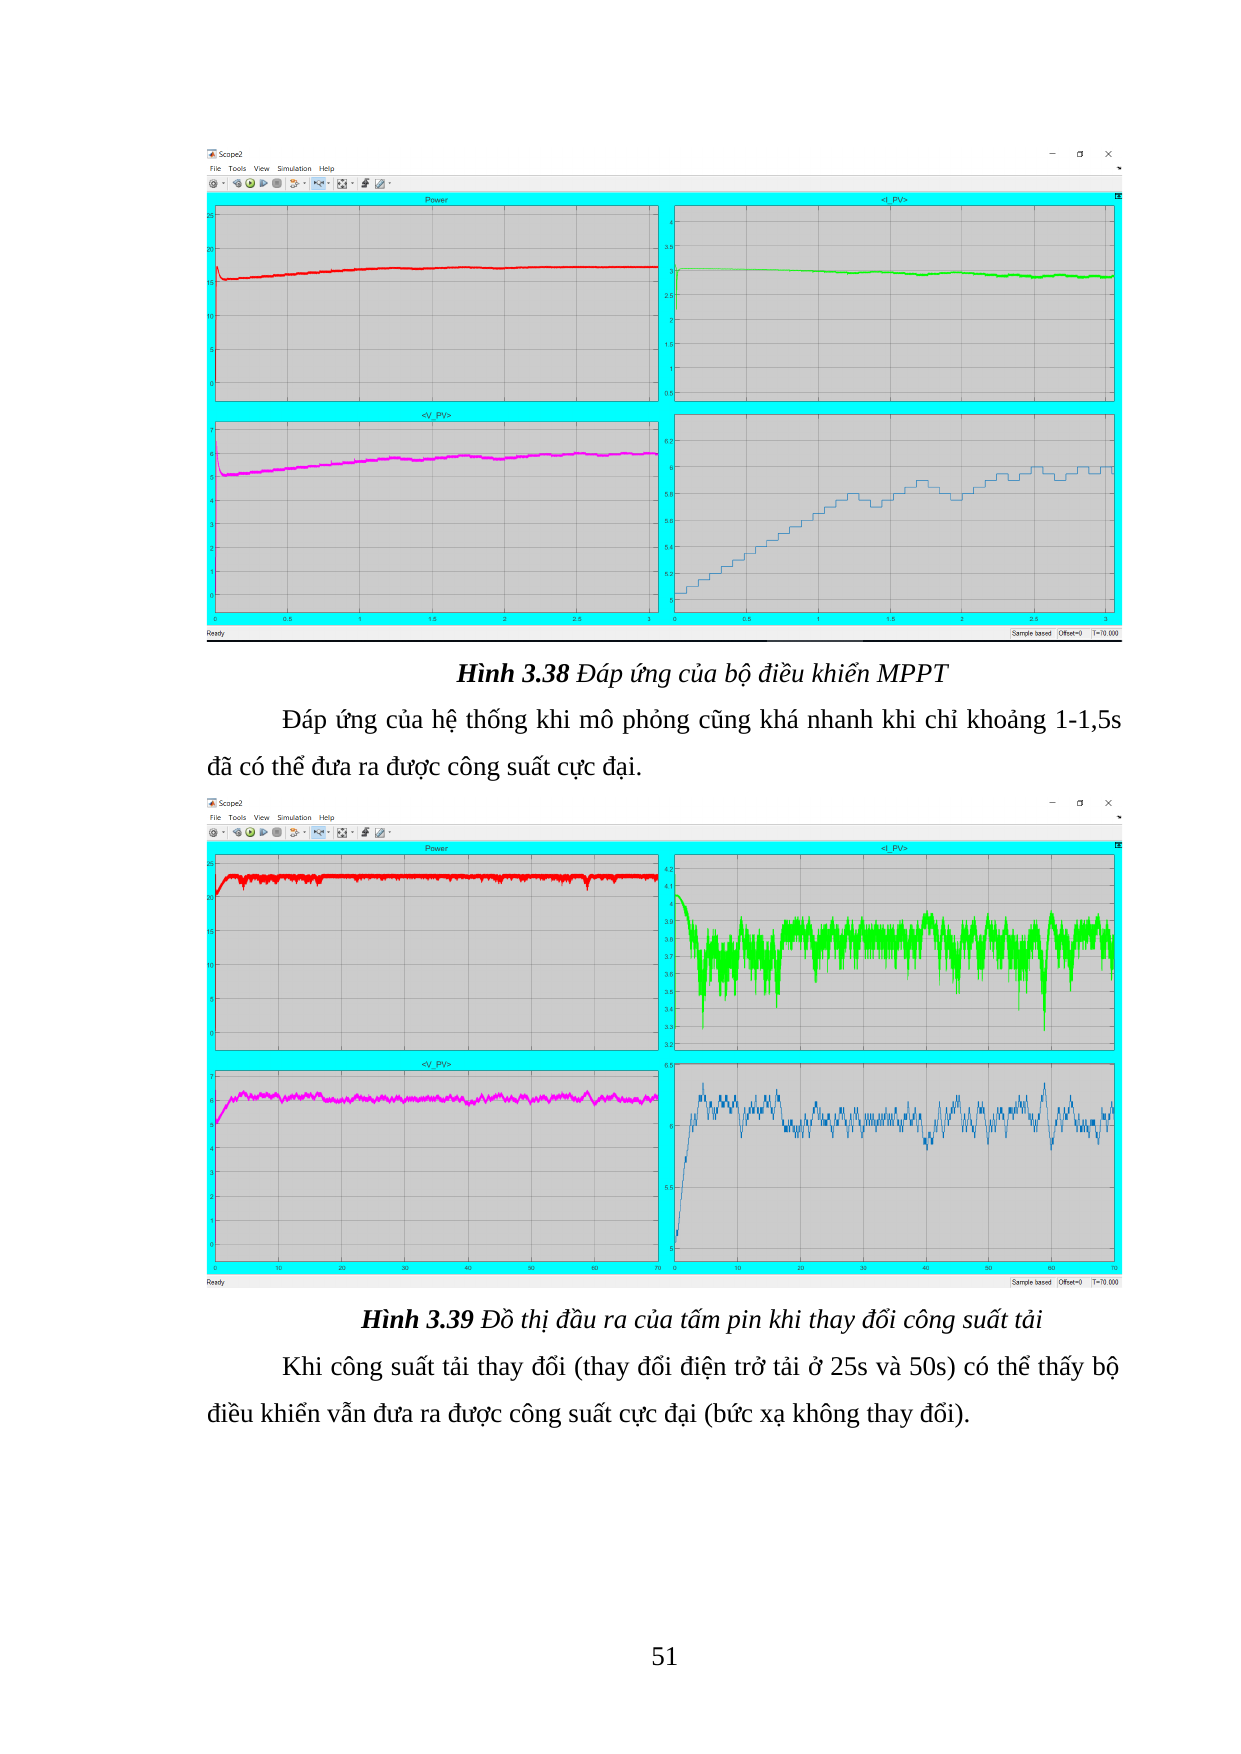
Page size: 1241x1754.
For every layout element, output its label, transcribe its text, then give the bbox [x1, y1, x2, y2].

picture [206, 797, 1123, 1288]
text Khi công suất tải thay đổi (thay đổi điện trở tải ở 25s và 50s) có thể thấy bộ điều khiển vẫn đưa ra được công suất cực đại (bức xạ không thay đổi). [207, 1350, 1122, 1428]
picture [206, 147, 1123, 642]
text Đáp ứng của hệ thống khi mô phỏng cũng khá nhanh khi chỉ khoảng 1-1,5s đã có thể đưa ra được công suất cực đại. [207, 704, 1122, 781]
